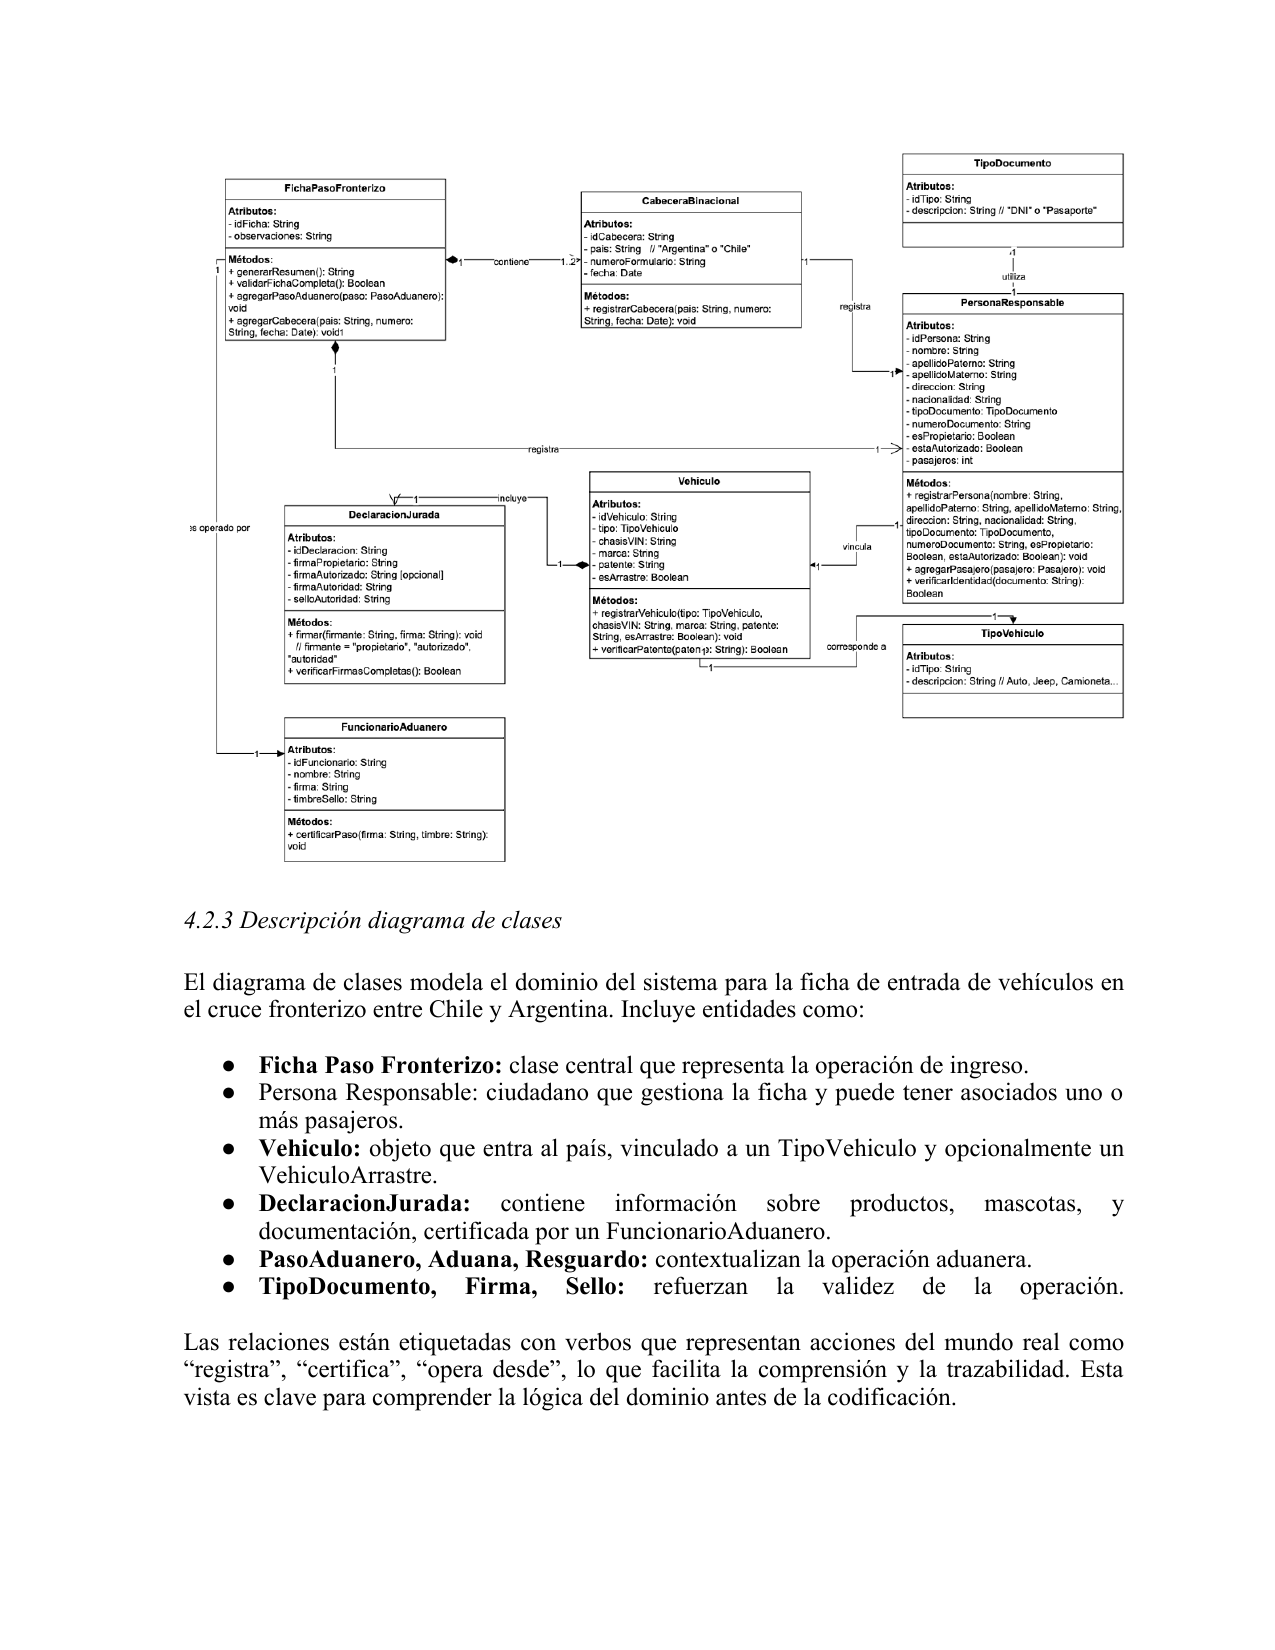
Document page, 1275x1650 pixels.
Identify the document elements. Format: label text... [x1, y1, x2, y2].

text Las relaciones están etiquetadas con verbos que representan acciones del mundo real como “registra”, “certifica”, “opera desde”, lo que facilita la comprensión y la trazabilidad. Esta vista es clave para comprender la lógica del dominio antes de la codificación. [183, 1328, 1125, 1411]
picture [183, 150, 1125, 866]
list Persona Responsable: ciudadano que gestiona la ficha y puede tener asociados uno o más pasajeros. [221, 1078, 1125, 1134]
text El diagrama de clases modela el dominio del sistema para la ficha de entrada de vehículos en el cruce fronterizo entre Chile y Argentina. Incluye entidades como: [183, 968, 1125, 1023]
list Ficha Paso Fronterizo: clase central que representa la operación de ingreso. [221, 1051, 1125, 1078]
list Vehiculo: objeto que entra al país, vinculado a un TipoVehiculo y opcionalmente un VehiculoArrastre. [221, 1134, 1125, 1189]
list TipoDocumento, Firma, Sello: refuerzan la validez de la operación. [221, 1272, 1125, 1328]
list DeclaracionJurada: contiene información sobre productos, mascotas, y documentación, certificada por un FuncionarioAduanero. [221, 1189, 1125, 1245]
subtitle 4.2.3 Descripción diagrama de clases [183, 906, 1125, 934]
list PasoAduanero, Aduana, Resguardo: contextualizan la operación aduanera. [221, 1245, 1125, 1272]
